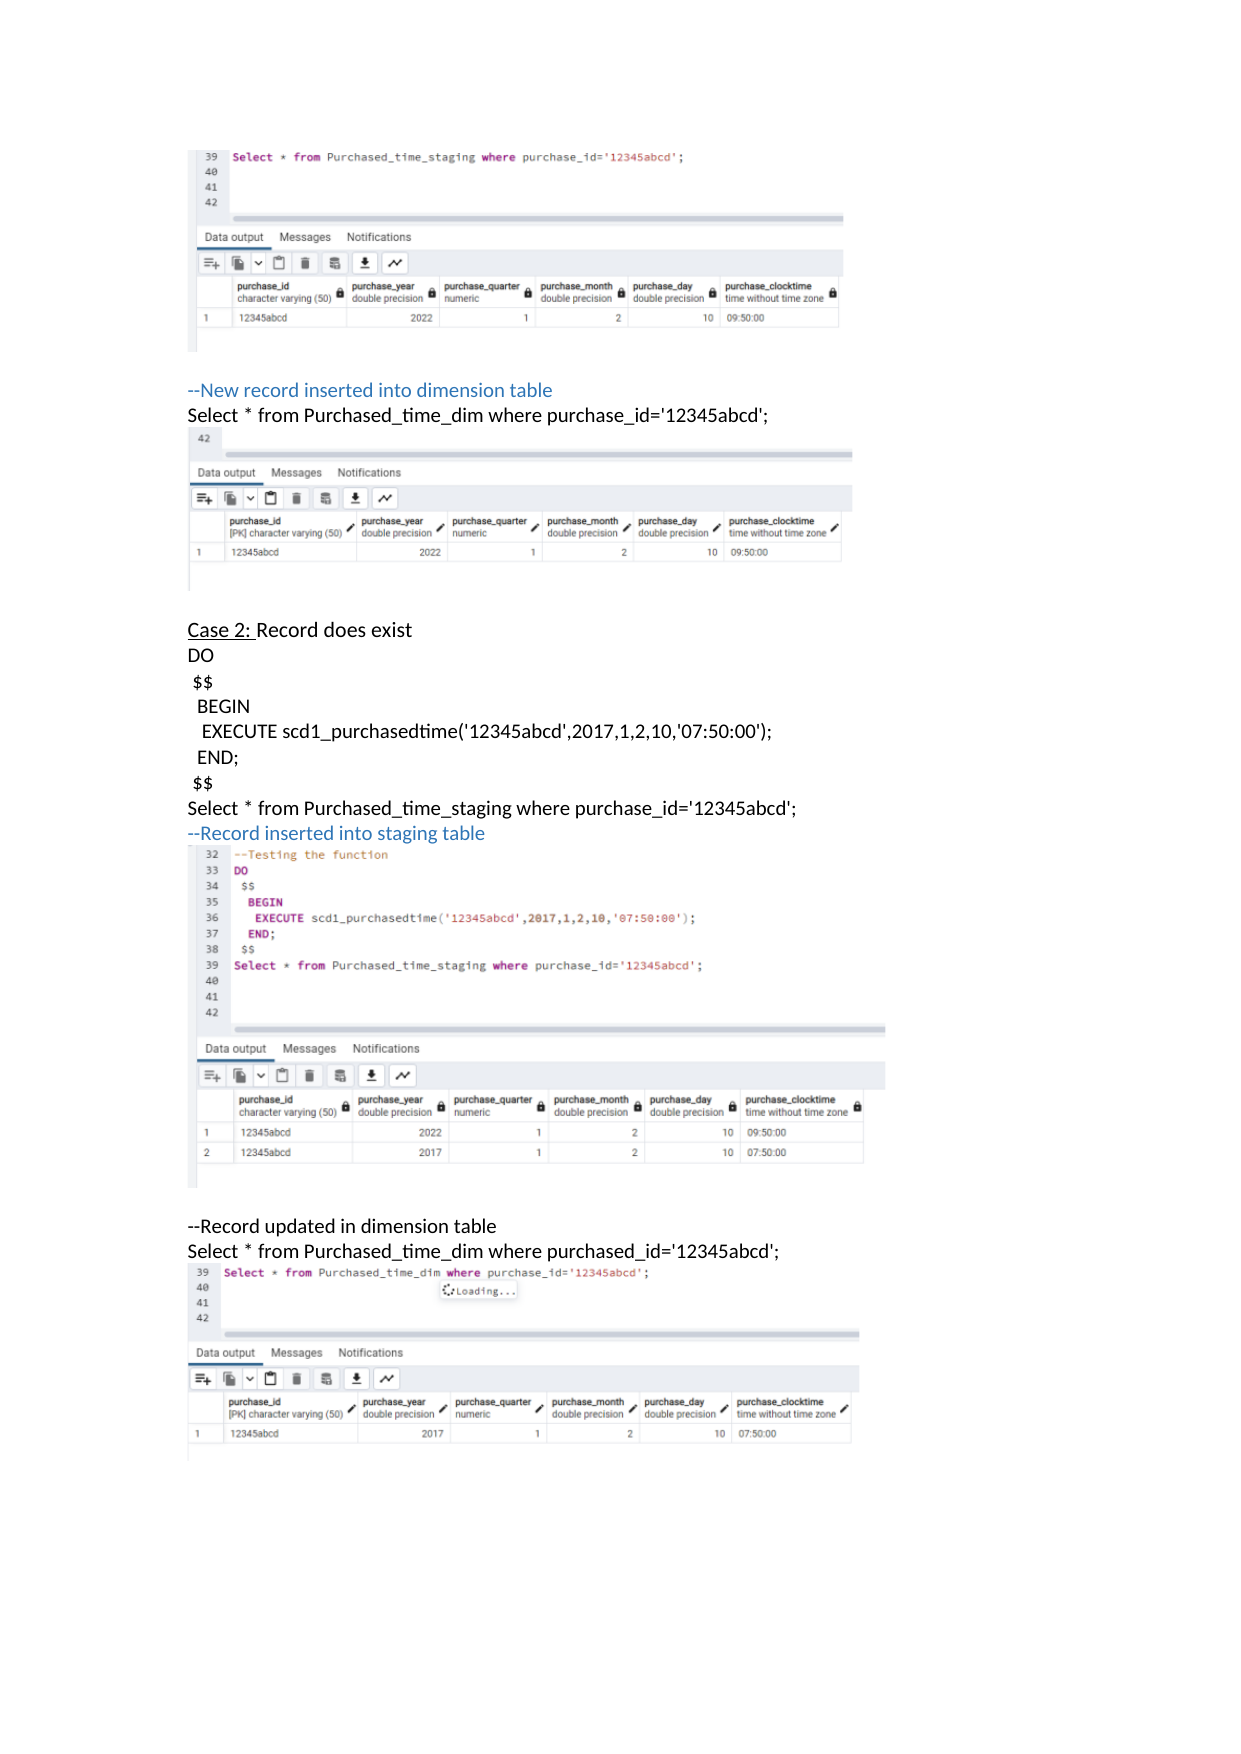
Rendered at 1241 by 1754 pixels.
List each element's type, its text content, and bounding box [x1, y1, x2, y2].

list Case 2: Record does exist [187, 616, 1053, 642]
picture [187, 150, 844, 352]
picture [187, 845, 886, 1188]
list $$ [187, 769, 1053, 795]
list Select * from Purchased_time_staging where purchase_id='12345abcd'; [187, 795, 1053, 820]
list Select * from Purchased_time_dim where purchased_id='12345abcd'; [187, 1238, 1053, 1264]
list EXECUTE scd1_purchasedtime('12345abcd',2017,1,2,10,'07:50:00'); [187, 719, 1053, 744]
list --Record inserted into staging table [187, 820, 1053, 846]
list --New record inserted into dimension table [187, 377, 1053, 402]
picture [187, 427, 853, 591]
picture [187, 1263, 860, 1461]
list BEGIN [187, 693, 1053, 719]
list $$ [187, 668, 1053, 693]
list DO [187, 642, 1053, 668]
list END; [187, 744, 1053, 769]
list --Record updated in dimension table [187, 1213, 1053, 1238]
list Select * from Purchased_time_dim where purchase_id='12345abcd'; [187, 402, 1053, 428]
